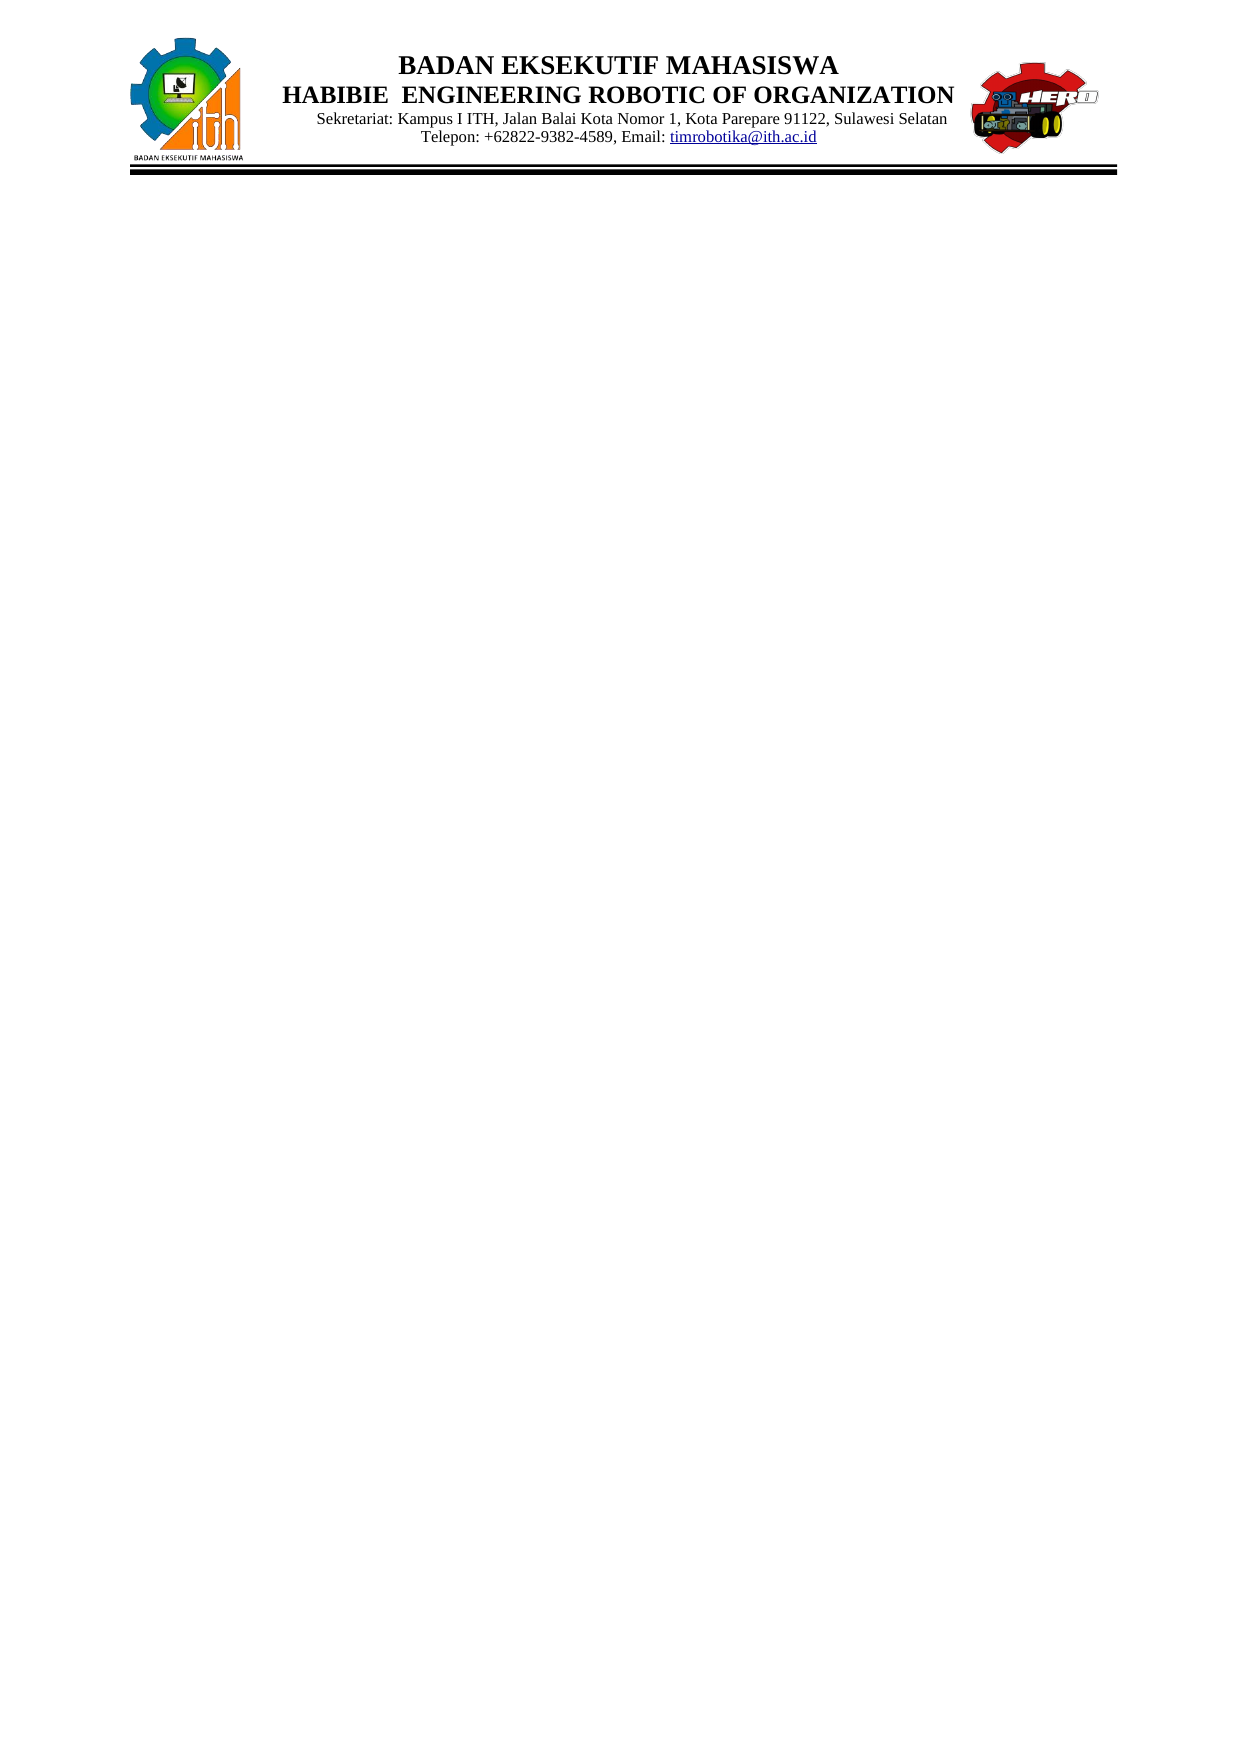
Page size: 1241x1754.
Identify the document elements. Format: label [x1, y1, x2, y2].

picture [115, 25, 250, 166]
picture [952, 50, 1101, 166]
